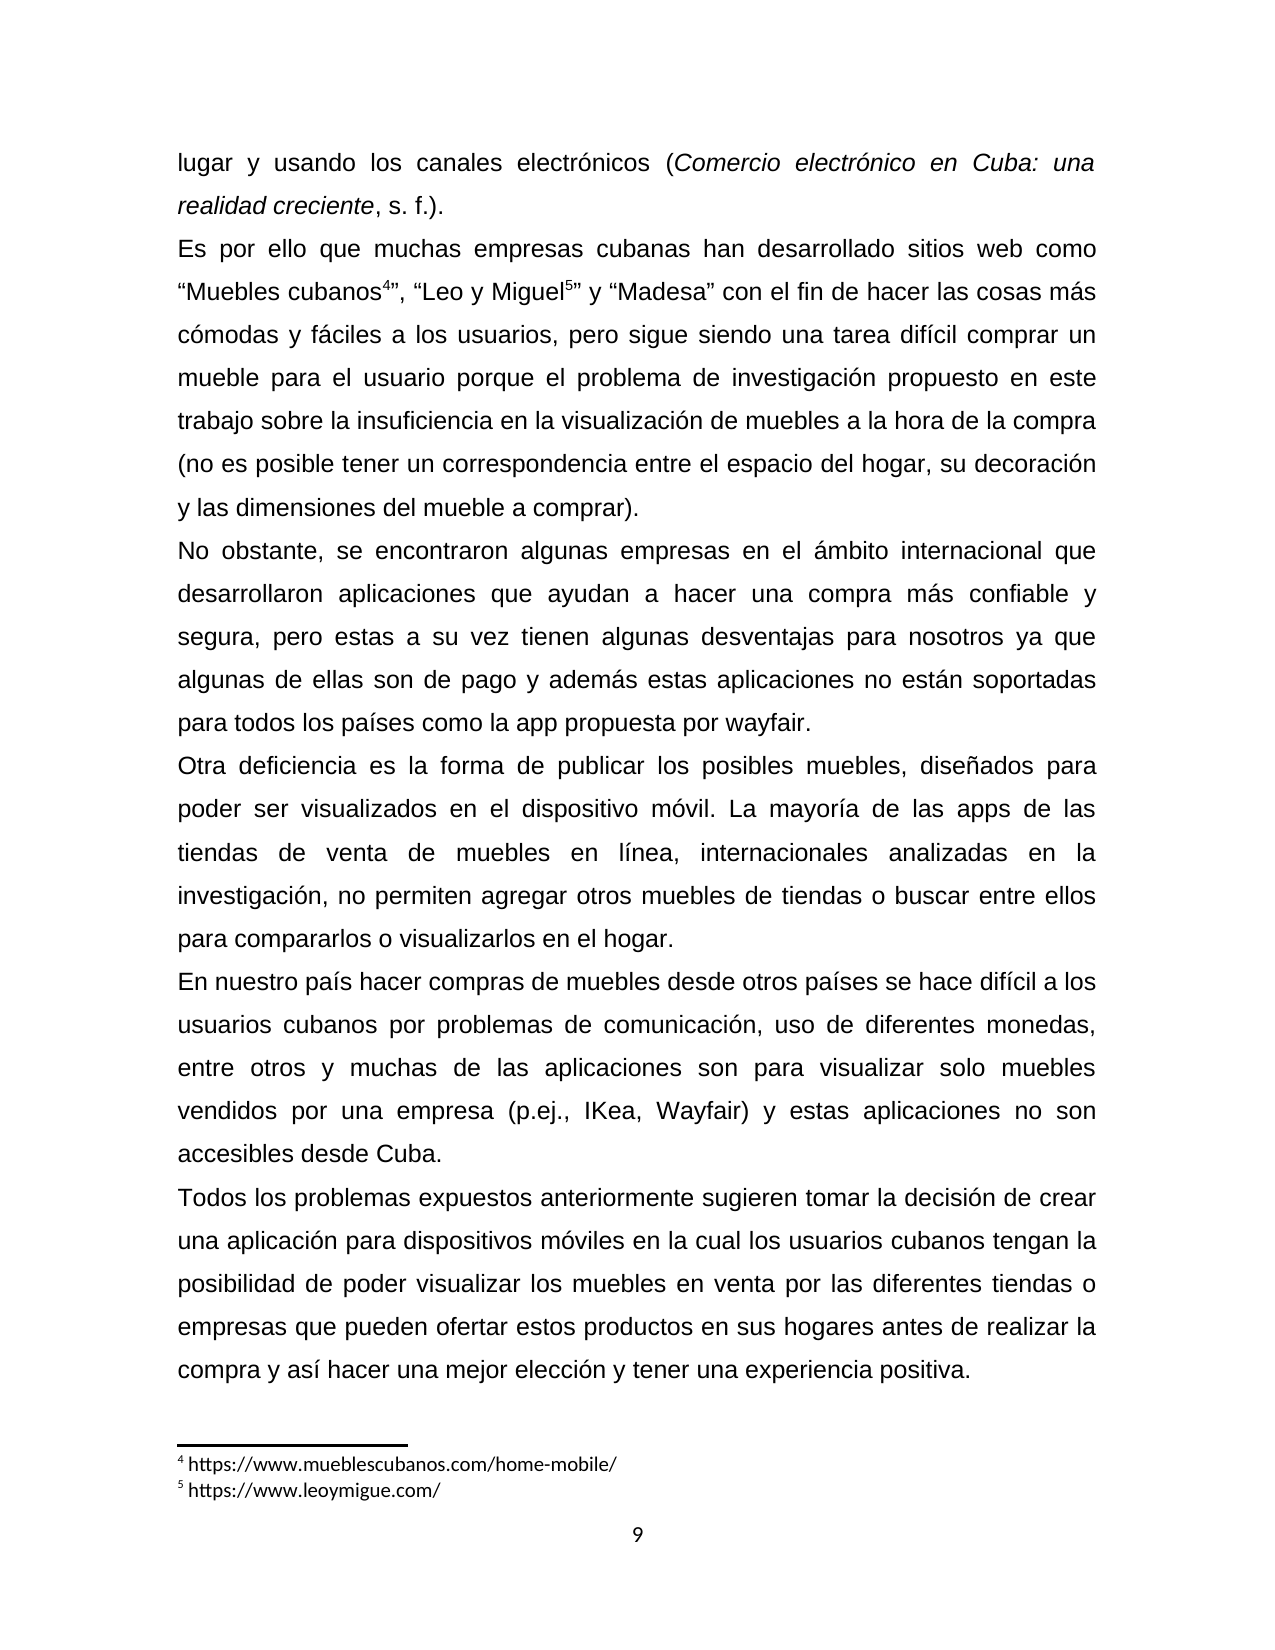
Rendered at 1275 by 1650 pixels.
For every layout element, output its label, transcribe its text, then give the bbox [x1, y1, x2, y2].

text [177, 148, 1098, 219]
text Todos los problemas expuestos anteriormente sugieren tomar la decisión de crear una aplicación para dispositivos móviles en la cual los usuarios cubanos tengan la posibilidad de poder visualizar los muebles en venta por las diferentes tiendas o empresas que pueden ofertar estos productos en sus hogares antes de realizar la compra y así hacer una mejor elección y tener una experiencia positiva. [177, 1183, 1098, 1384]
text En nuestro país hacer compras de muebles desde otros países se hace difícil a los usuarios cubanos por problemas de comunicación, uso de diferentes monedas, entre otros y muchas de las aplicaciones son para visualizar solo muebles vendidos por una empresa (p.ej., IKea, Wayfair) y estas aplicaciones no son accesibles desde Cuba. [177, 967, 1098, 1168]
text No obstante, se encontraron algunas empresas en el ámbito internacional que desarrollaron aplicaciones que ayudan a hacer una compra más confiable y segura, pero estas a su vez tienen algunas desventajas para nosotros ya que algunas de ellas son de pago y además estas aplicaciones no están soportadas para todos los países como la app propuesta por wayfair. [177, 536, 1098, 737]
text Otra deficiencia es la forma de publicar los posibles muebles, diseñados para poder ser visualizados en el dispositivo móvil. La mayoría de las apps de las tiendas de venta de muebles en línea, internacionales analizadas en la investigación, no permiten agregar otros muebles de tiendas o buscar entre ellos para compararlos o visualizarlos en el hogar. [177, 751, 1098, 953]
text Es por ello que muchas empresas cubanas han desarrollado sitios web como “Muebles cubanos”, “Leo y Miguel” y “Madesa” con el fin de hacer las cosas más cómodas y fáciles a los usuarios, pero sigue siendo una tarea difícil comprar un mueble para el usuario porque el problema de investigación propuesto en este trabajo sobre la insuficiencia en la visualización de muebles a la hora de la compra (no es posible tener un correspondencia entre el espacio del hogar, su decoración y las dimensiones del mueble a comprar). [177, 234, 1098, 521]
